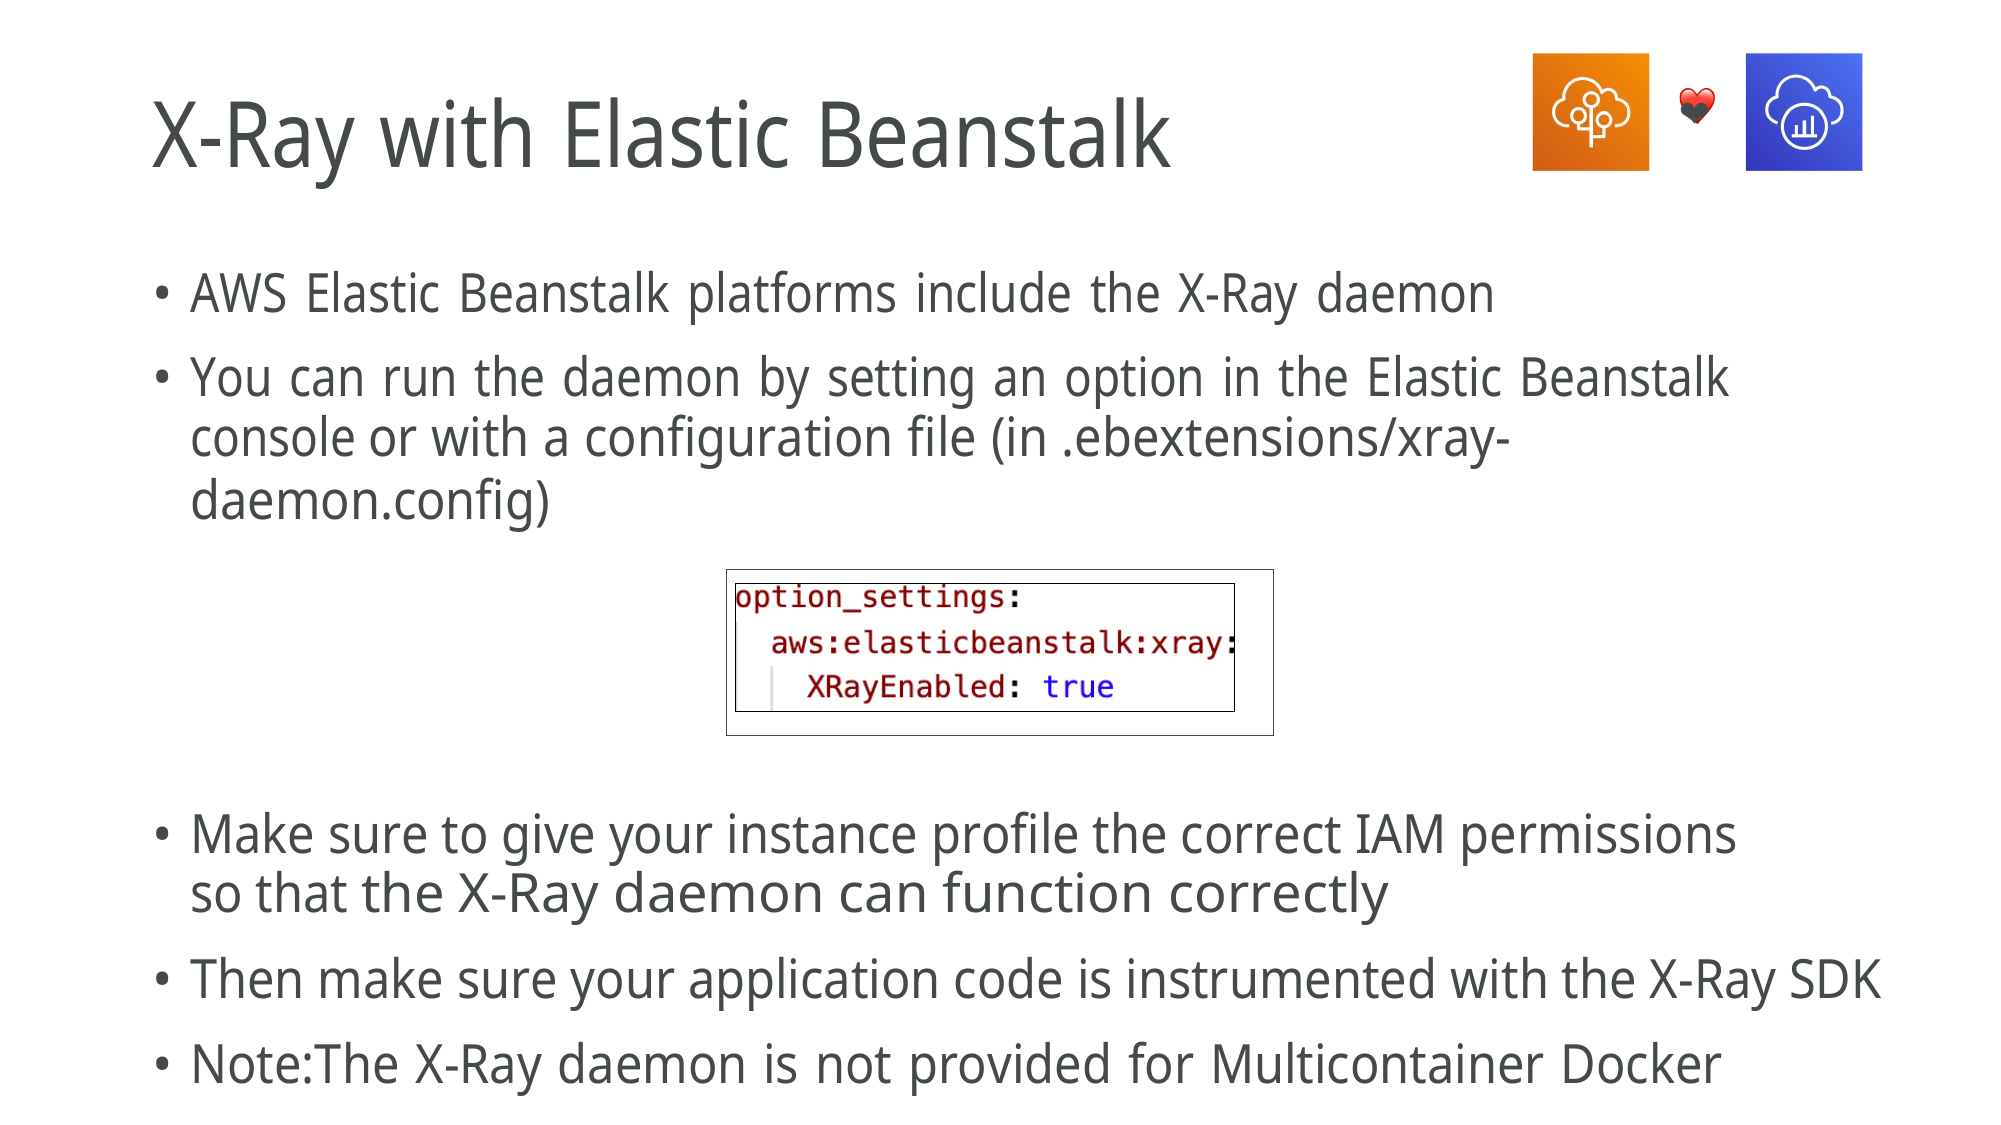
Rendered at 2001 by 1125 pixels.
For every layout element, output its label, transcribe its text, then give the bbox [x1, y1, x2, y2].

list AWS Elastic Beanstalk platforms include the X-Ray daemon [152, 255, 1985, 328]
picture [1532, 53, 1650, 69]
list Then make sure your application code is instrumented with the X-Ray SDK [152, 941, 1985, 1015]
picture [1745, 53, 1863, 171]
list Note:The X-Ray daemon is not provided for Multicontainer Docker [152, 1026, 1985, 1099]
subtitle X-Ray with Elastic Beanstalk ❤ [152, 69, 1985, 194]
list Make sure to give your instance profile the correct IAM permissions so that the X-Ray daemon can function correctly [152, 803, 1796, 929]
list You can run the daemon by setting an option in the Elastic Beanstalk console or with a configuration file (in .ebextensions/xray-daemon.config) [152, 347, 1827, 535]
picture [736, 584, 1234, 711]
